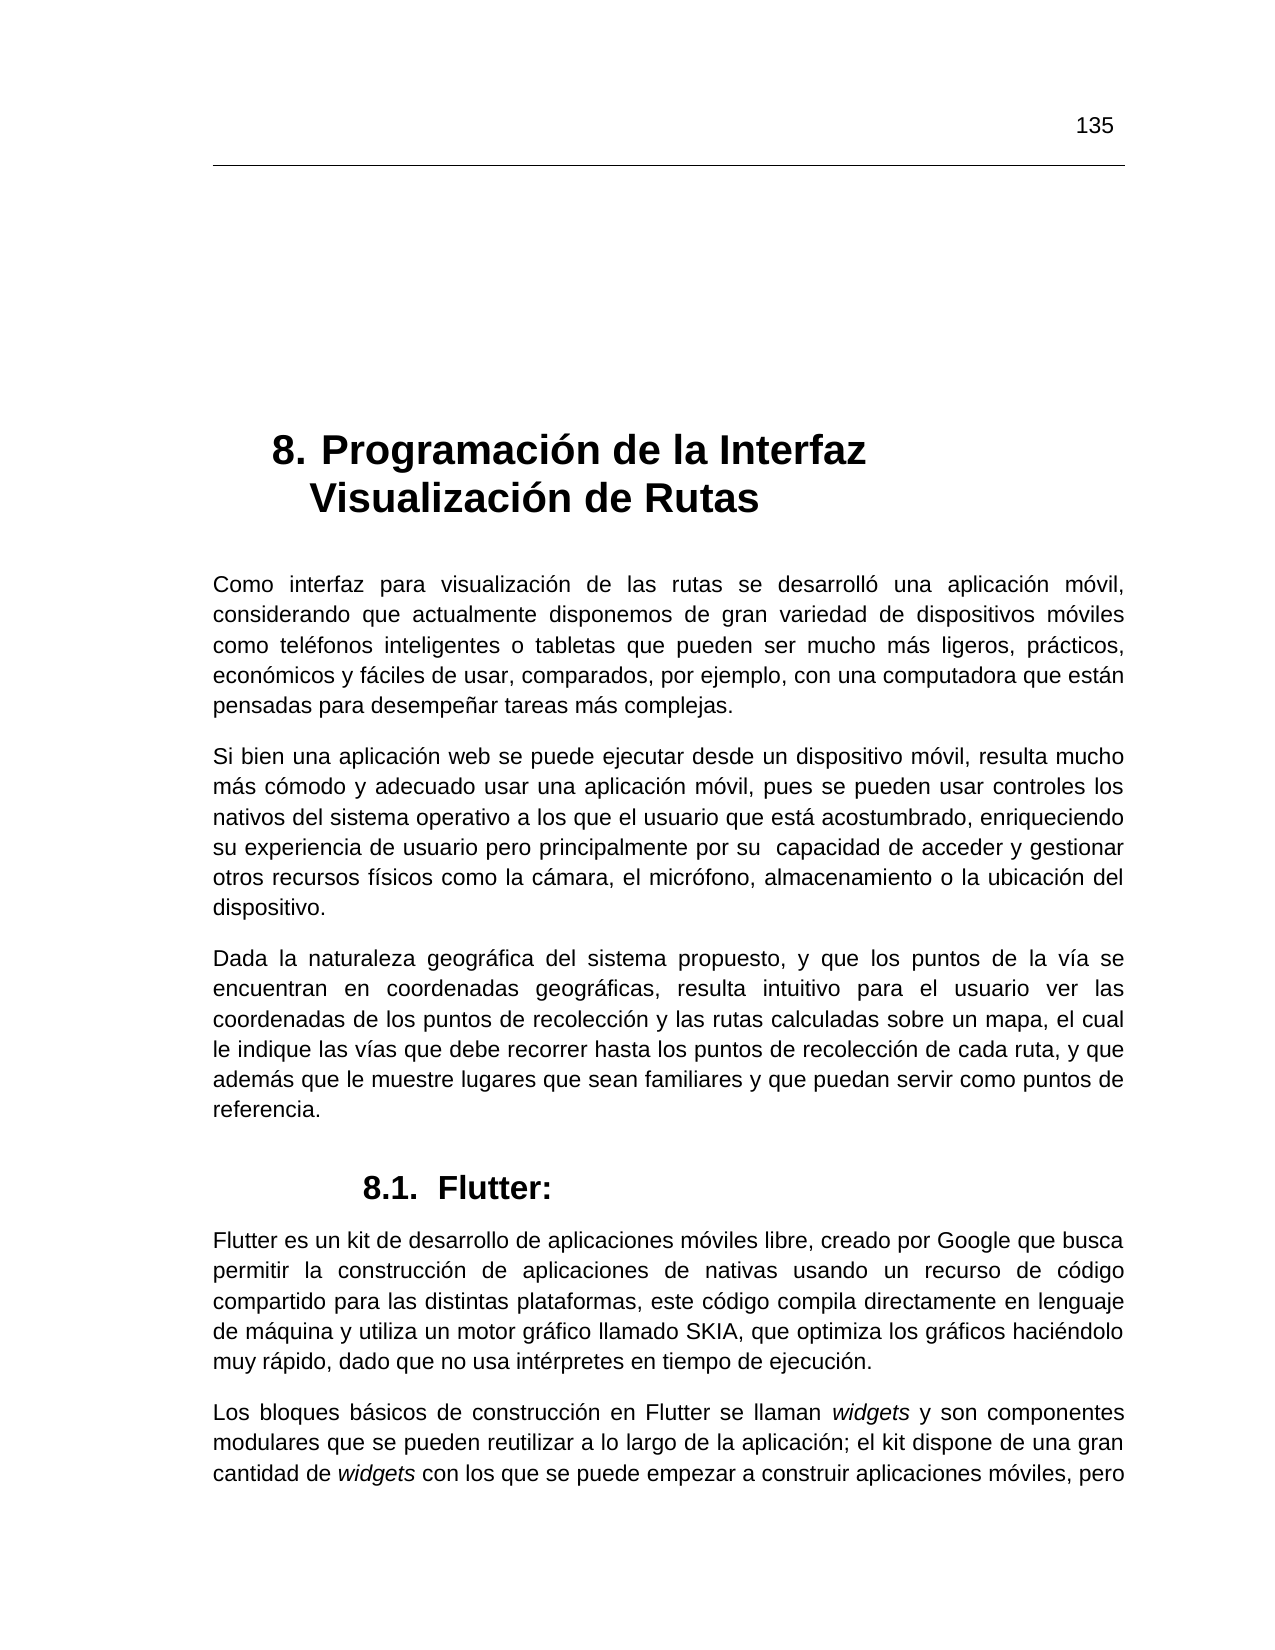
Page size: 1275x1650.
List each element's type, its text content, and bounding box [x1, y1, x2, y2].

text Si bien una aplicación web se puede ejecutar desde un dispositivo móvil, resulta mucho más cómodo y adecuado usar una aplicación móvil, pues se pueden usar controles los nativos del sistema operativo a los que el usuario que está acostumbrado, enriqueciendo su experiencia de usuario pero principalmente por su capacidad de acceder y gestionar otros recursos físicos como la cámara, el micrófono, almacenamiento o la ubicación del dispositivo. [213, 743, 1125, 920]
text Como interfaz para visualización de las rutas se desarrolló una aplicación móvil, considerando que actualmente disponemos de gran variedad de dispositivos móviles como teléfonos inteligentes o tabletas que pueden ser mucho más ligeros, prácticos, económicos y fáciles de usar, comparados, por ejemplo, con una computadora que están pensadas para desempeñar tareas más complejas. [213, 571, 1125, 718]
subtitle Programación de la Interfaz Visualización de Rutas [272, 425, 1125, 521]
subtitle Flutter: [363, 1168, 1125, 1206]
text Dada la naturaleza geográfica del sistema propuesto, y que los puntos de la vía se encuentran en coordenadas geográficas, resulta intuitivo para el usuario ver las coordenadas de los puntos de recolección y las rutas calculadas sobre un mapa, el cual le indique las vías que debe recorrer hasta los puntos de recolección de cada ruta, y que además que le muestre lugares que sean familiares y que puedan servir como puntos de referencia. [213, 945, 1125, 1122]
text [213, 1399, 1125, 1486]
text Flutter es un kit de desarrollo de aplicaciones móviles libre, creado por Google que busca permitir la construcción de aplicaciones de nativas usando un recurso de código compartido para las distintas plataformas, este código compila directamente en lenguaje de máquina y utiliza un motor gráfico llamado SKIA, que optimiza los gráficos haciéndolo muy rápido, dado que no usa intérpretes en tiempo de ejecución. [213, 1227, 1125, 1374]
